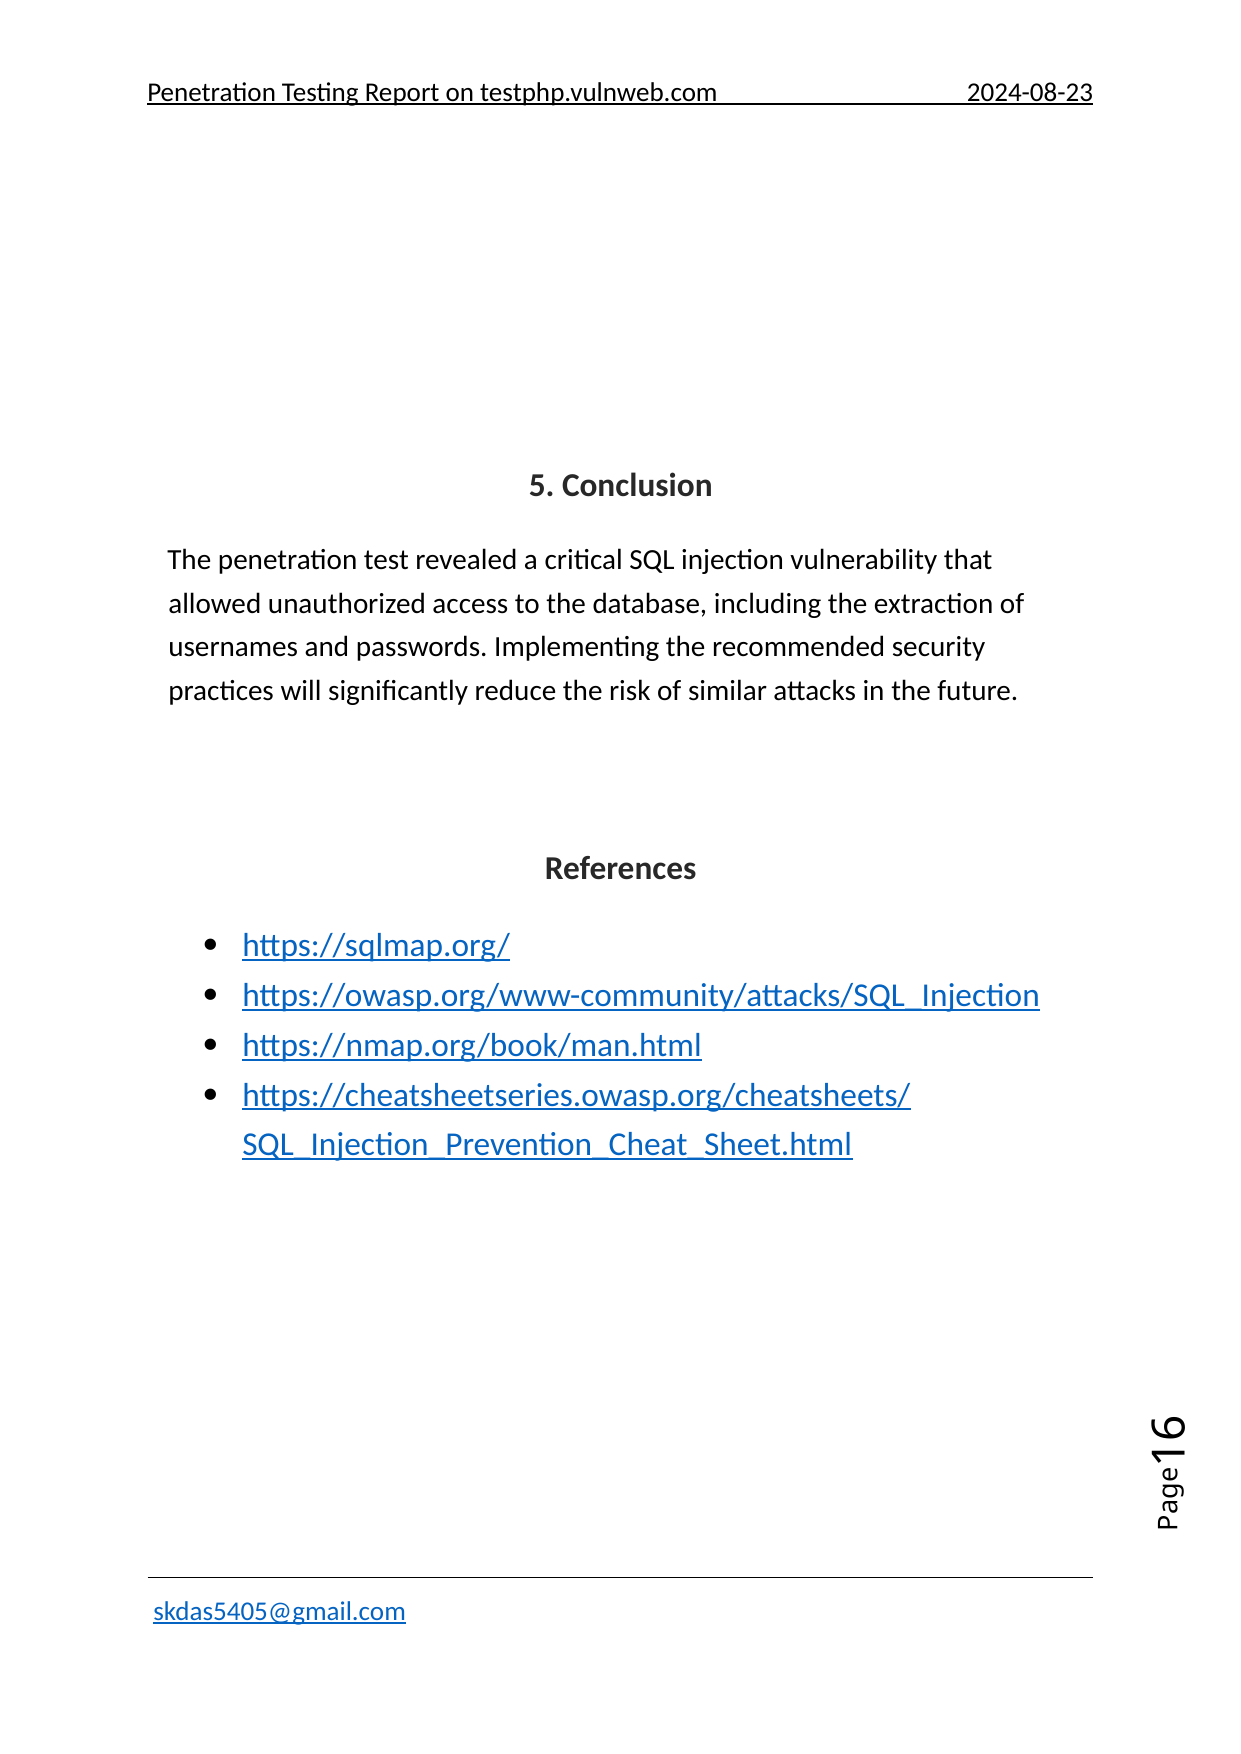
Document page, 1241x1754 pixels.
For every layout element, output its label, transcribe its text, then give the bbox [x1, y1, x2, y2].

text The penetration test revealed a critical SQL injection vulnerability that allowed unauthorized access to the database, including the extraction of usernames and passwords. Implementing the recommended security practices will significantly reduce the risk of similar attacks in the future. [167, 541, 1073, 707]
list https://owasp.org/www-community/attacks/SQL_Injection [204, 974, 1073, 1015]
list https://cheatsheetseries.owasp.org/cheatsheets/SQL_Injection_Prevention_Cheat_Sheet.html [204, 1073, 1073, 1164]
list https://sqlmap.org/ [204, 924, 1073, 965]
list https://nmap.org/book/man.html [204, 1024, 1073, 1064]
subtitle 5. Conclusion [148, 464, 1093, 504]
subtitle References [148, 847, 1093, 887]
